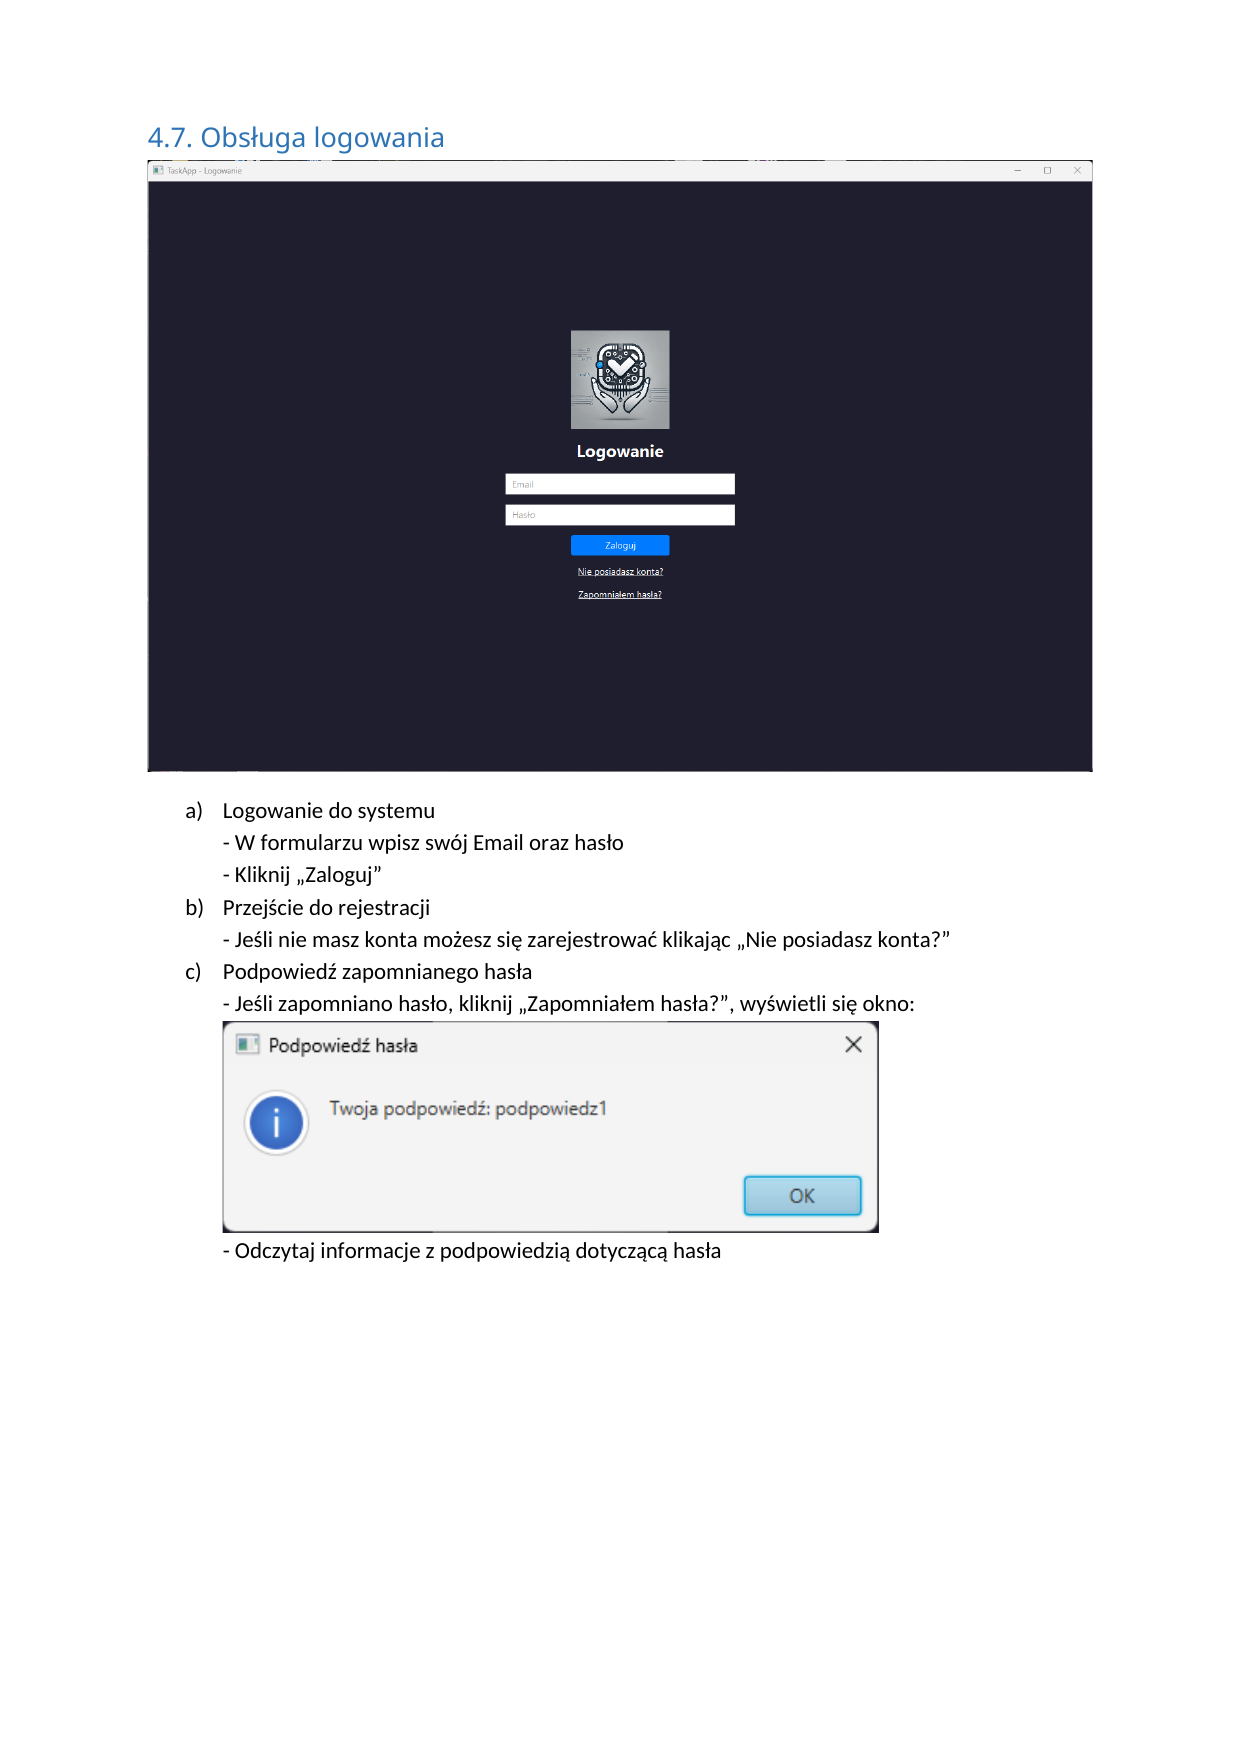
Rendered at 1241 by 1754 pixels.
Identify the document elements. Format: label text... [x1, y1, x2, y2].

list - Jeśli nie masz konta możesz się zarejestrować klikając „Nie posiadasz konta?” [223, 925, 1093, 953]
list - Odczytaj informacje z podpowiedzią dotyczącą hasła [223, 1237, 1093, 1265]
list Logowanie do systemu [185, 796, 1093, 824]
list - W formularzu wpisz swój Email oraz hasło [223, 828, 1093, 856]
list - Jeśli zapomniano hasło, kliknij „Zapomniałem hasła?”, wyświetli się okno: [223, 989, 1093, 1017]
picture [222, 1021, 879, 1233]
list Przejście do rejestracji [185, 893, 1093, 921]
subtitle 4.7. Obsługa logowania [148, 118, 1093, 155]
list Podpowiedź zapomnianego hasła [185, 957, 1093, 985]
list - Kliknij „Zaloguj” [223, 861, 1093, 889]
picture [147, 160, 1093, 772]
